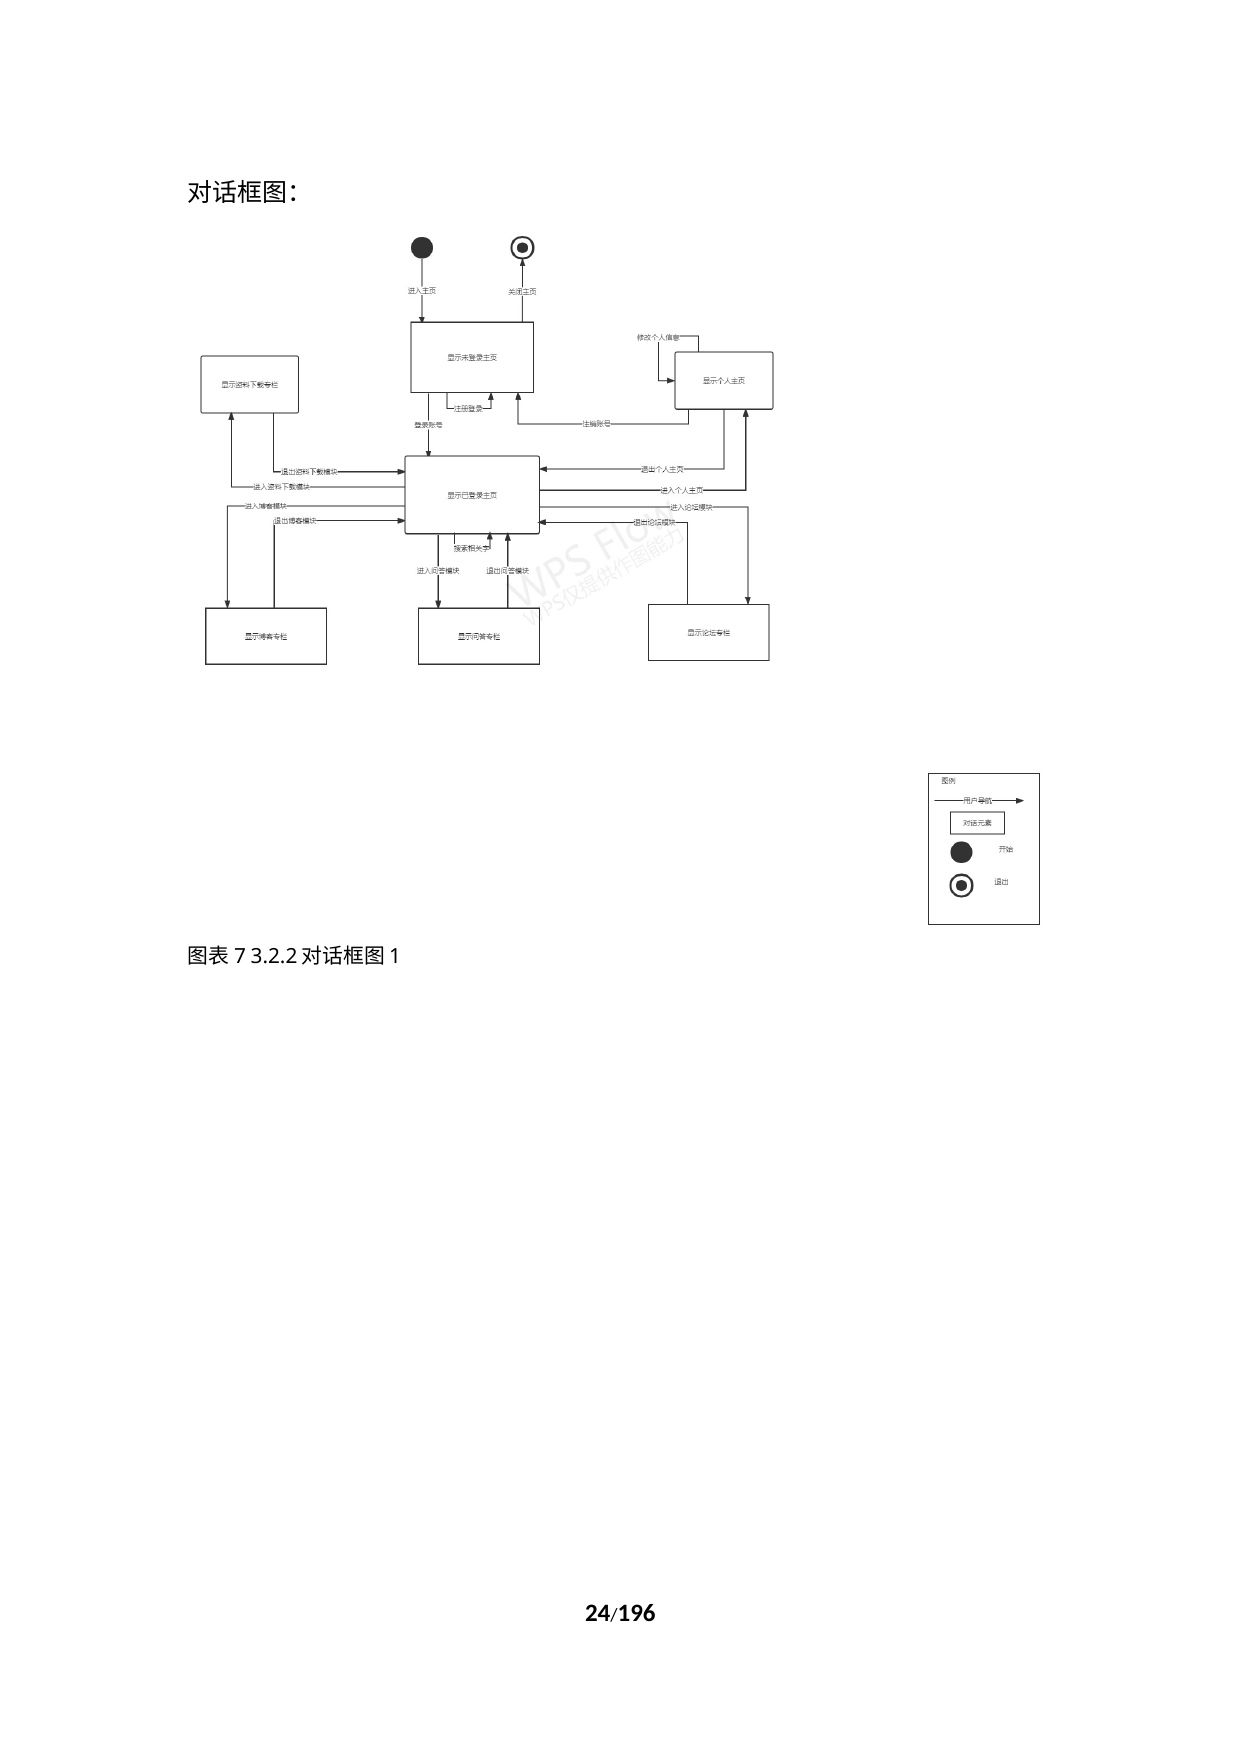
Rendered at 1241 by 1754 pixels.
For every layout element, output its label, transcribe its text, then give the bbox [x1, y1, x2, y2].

text 对话框图： [187, 158, 1053, 223]
text 图表 7 3.2.2对话框图1 [187, 938, 1053, 971]
picture [187, 223, 1053, 938]
